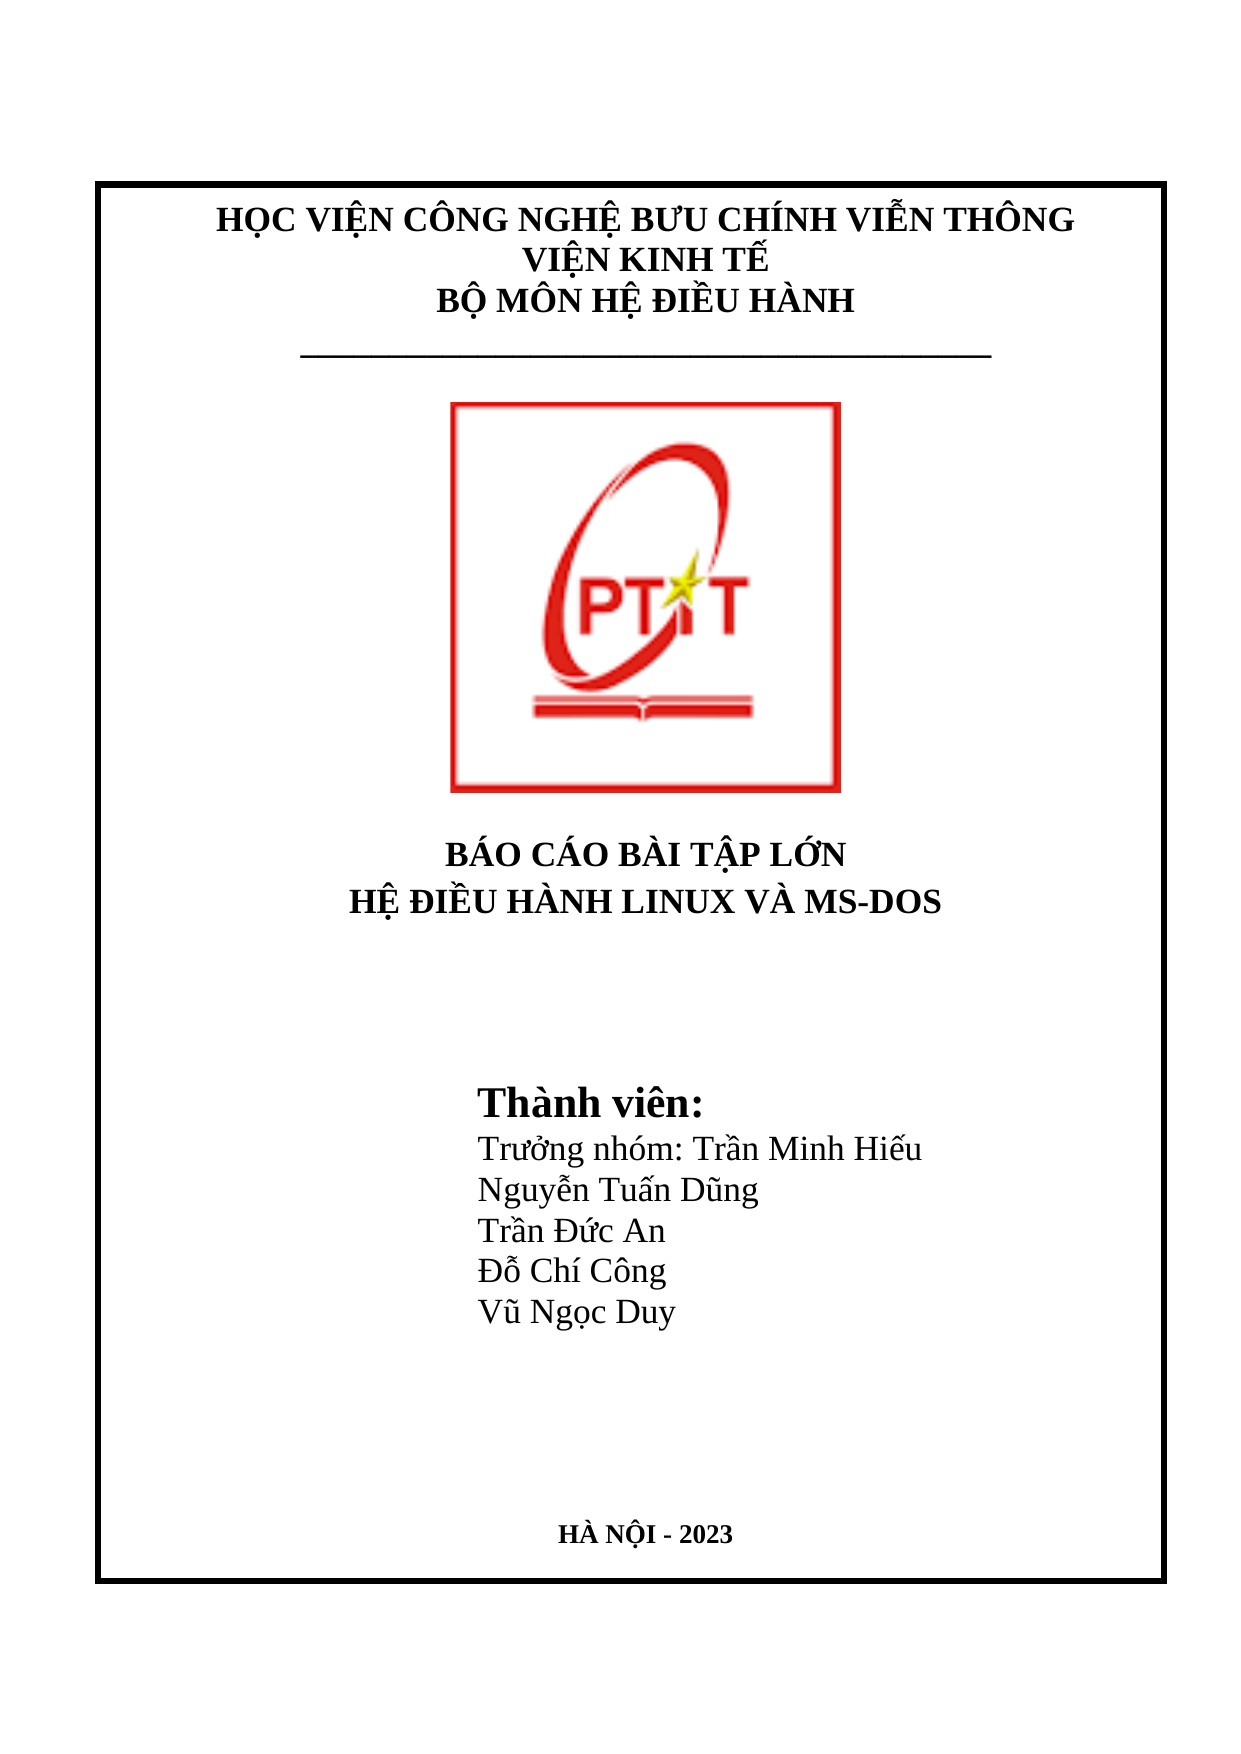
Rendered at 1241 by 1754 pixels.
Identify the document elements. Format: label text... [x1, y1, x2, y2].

picture [450, 402, 841, 793]
table_header HỌC VIỆN CÔNG NGHỆ BƯU CHÍNH VIỄN THÔNG VIỆN KINH TẾ BỘ MÔN HỆ ĐIỀU HÀNH _______________________________________ BÁO CÁO BÀI TẬP LỚN HỆ ĐIỀU HÀNH LINUX VÀ MS-DOS Thành viên: Trưởng nhóm: Trần Minh Hiếu Nguyễn Tuấn Dũng Trần Đức An Đỗ Chí Công Vũ Ngọc Duy HÀ NỘI - 2023 [101, 188, 1161, 1578]
